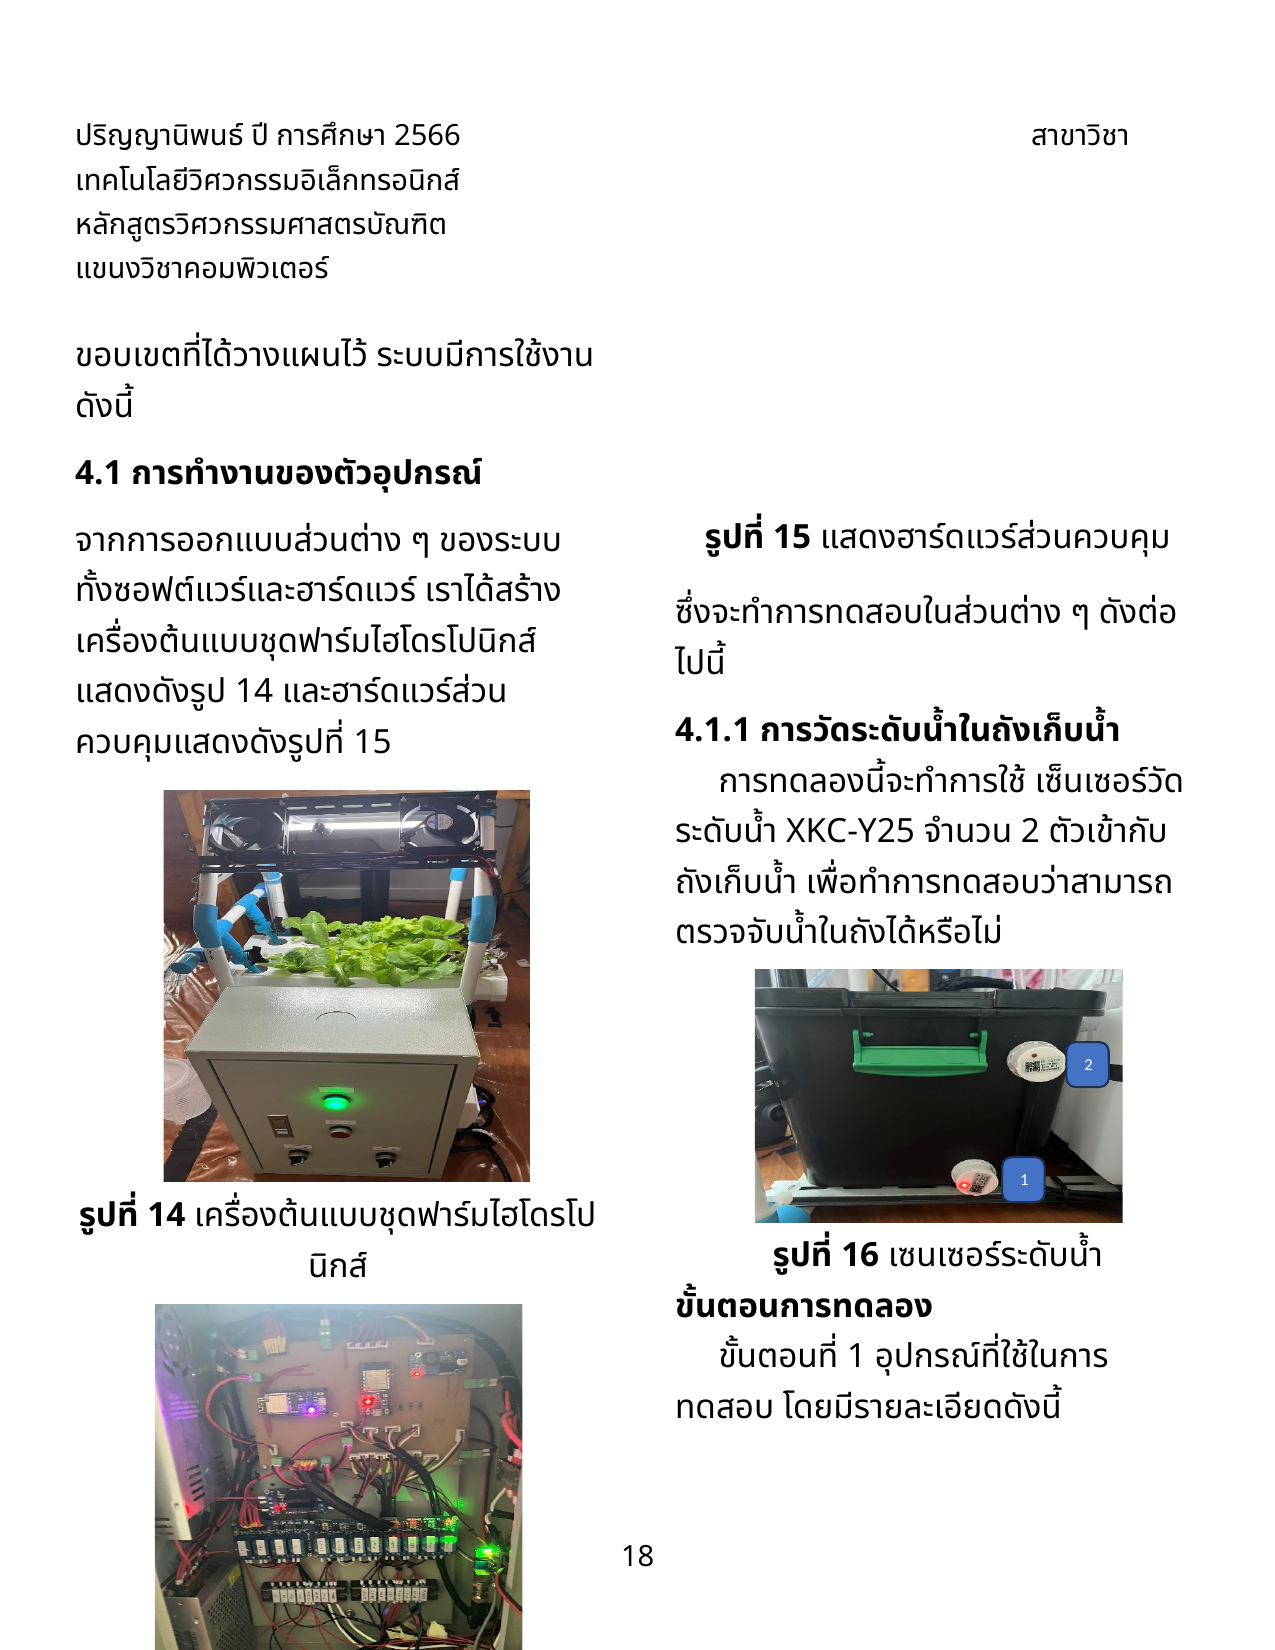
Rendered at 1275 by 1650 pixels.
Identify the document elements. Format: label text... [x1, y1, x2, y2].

text ซึ่งจะทำการทดสอบในส่วนต่าง ๆ ดังต่อไปนี้ [675, 588, 1200, 689]
picture [163, 790, 530, 1182]
text รูปที่ 14 เครื่องต้นแบบชุดฟาร์มไฮโดรโปนิกส์ [75, 1191, 600, 1292]
text ขั้นตอนการทดลอง [675, 1282, 1200, 1332]
text จากการออกแบบส่วนต่าง ๆ ของระบบทั้งซอฟต์แวร์และฮาร์ดแวร์ เราได้สร้างเครื่องต้นแบบชุดฟาร์มไฮโดรโปนิกส์แสดงดังรูป 14 และฮาร์ดแวร์ส่วนควบคุมแสดงดังรูปที่ 15 [75, 516, 600, 768]
text รูปที่ 16 เซนเซอร์ระดับน้ำ [675, 1231, 1200, 1282]
text การทดลองนี้จะทำการใช้ เซ็นเซอร์วัดระดับน้ำ XKC-Y25 จำนวน 2 ตัวเข้ากับถังเก็บน้ำ เพื่อทำการทดสอบว่าสามารถตรวจจับน้ำในถังได้หรือไม่ [675, 757, 1200, 958]
text 4.1 การทำงานของตัวอุปกรณ์ [75, 449, 600, 499]
picture [154, 1304, 523, 1650]
picture [754, 969, 1123, 1223]
text 4.1.1 การวัดระดับน้ำในถังเก็บน้ำ [675, 706, 1200, 757]
text จากการดำเนินการออกแบบและพัฒนาการเว็บแอป พลิเคชันฟาร์มไฮโดรโปนิกส์ เป็นไปตามขอบเขตที่ได้วางแผนไว้ ระบบมีการใช้งาน ดังนี้ [75, 331, 600, 432]
text รูปที่ 15 แสดงฮาร์ดแวร์ส่วนควบคุม [675, 513, 1200, 563]
text ขั้นตอนที่ 1 อุปกรณ์ที่ใช้ในการทดสอบ โดยมีรายละเอียดดังนี้ [675, 1332, 1200, 1433]
